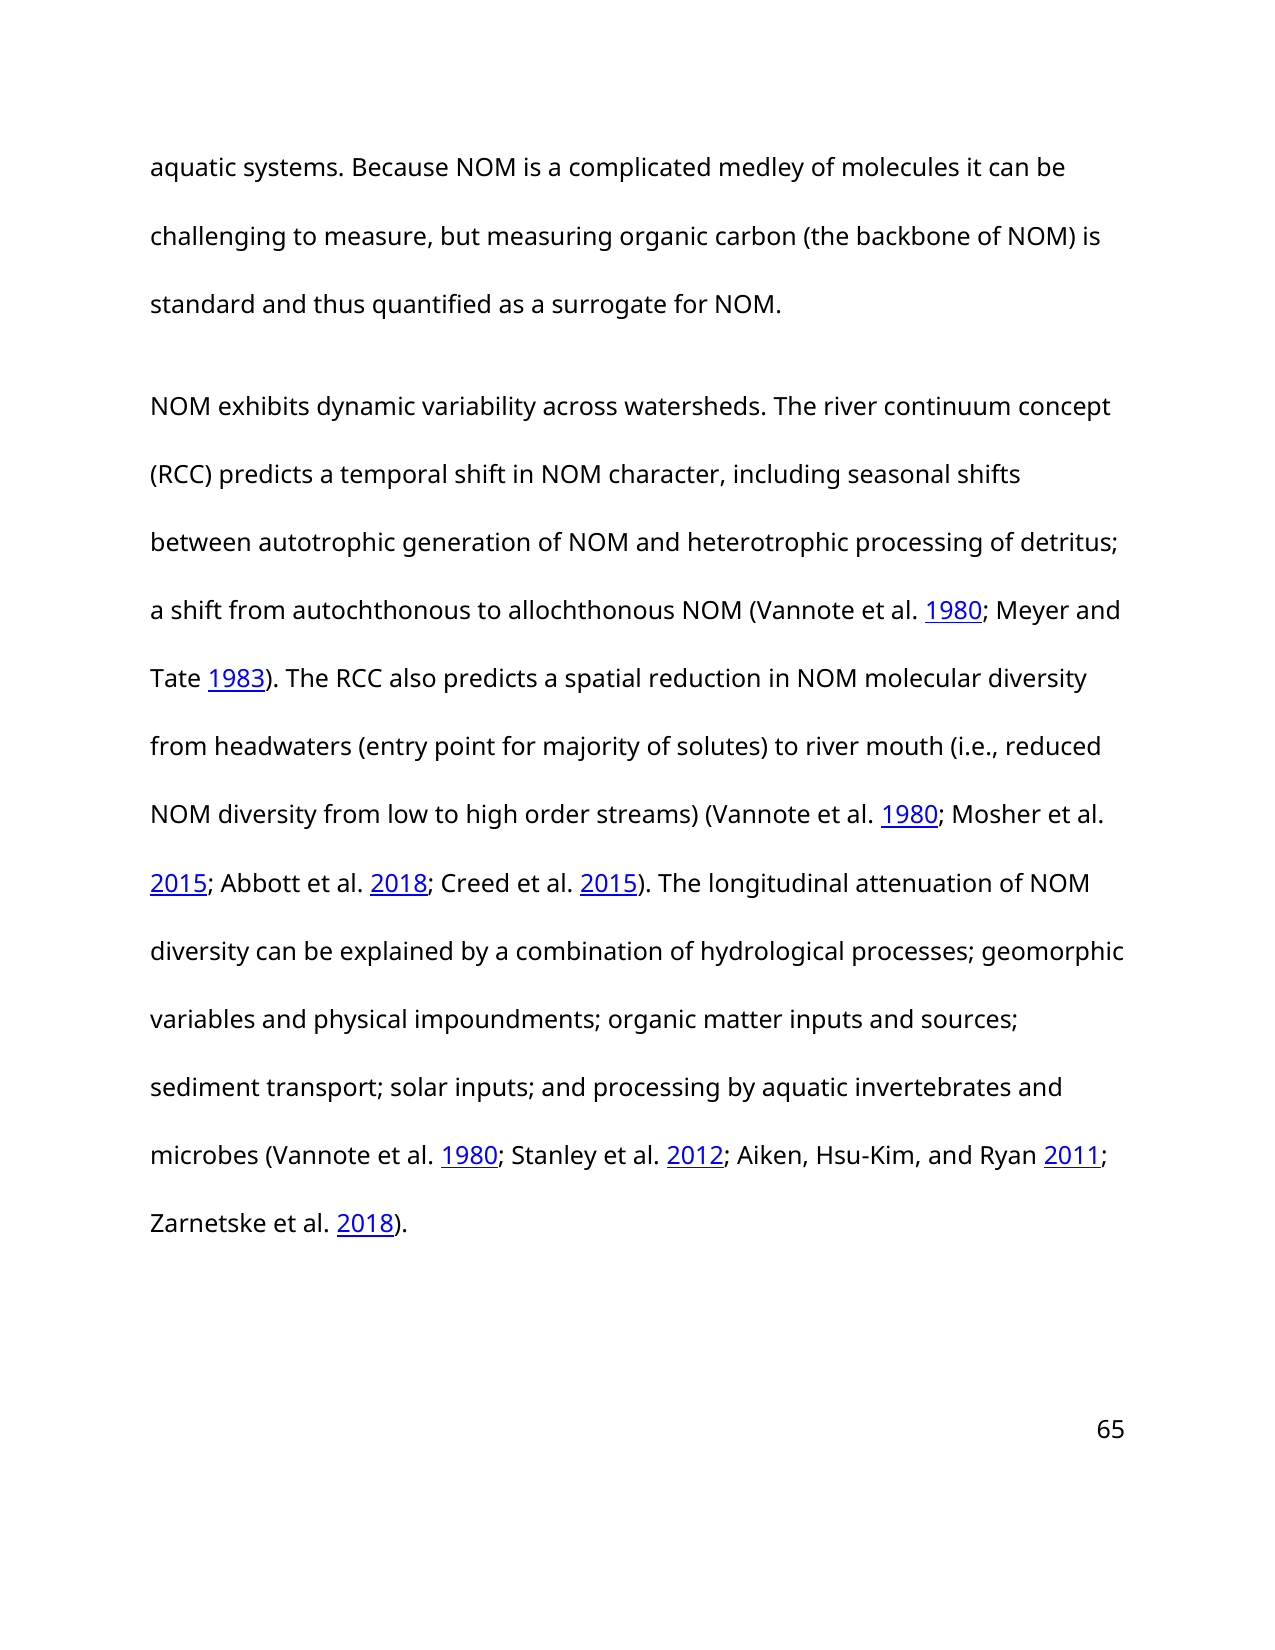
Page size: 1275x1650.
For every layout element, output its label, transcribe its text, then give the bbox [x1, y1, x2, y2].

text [150, 150, 1125, 320]
text NOM exhibits dynamic variability across watersheds. The river continuum concept (RCC) predicts a temporal shift in NOM character, including seasonal shifts between autotrophic generation of NOM and heterotrophic processing of detritus; a shift from autochthonous to allochthonous NOM (Vannote et al. 1980; Meyer and Tate 1983). The RCC also predicts a spatial reduction in NOM molecular diversity from headwaters (entry point for majority of solutes) to river mouth (i.e., reduced NOM diversity from low to high order streams) (Vannote et al. 1980; Mosher et al. 2015; Abbott et al. 2018; Creed et al. 2015). The longitudinal attenuation of NOM diversity can be explained by a combination of hydrological processes; geomorphic variables and physical impoundments; organic matter inputs and sources; sediment transport; solar inputs; and processing by aquatic invertebrates and microbes (Vannote et al. 1980; Stanley et al. 2012; Aiken, Hsu-Kim, and Ryan 2011; Zarnetske et al. 2018). [150, 388, 1125, 1240]
